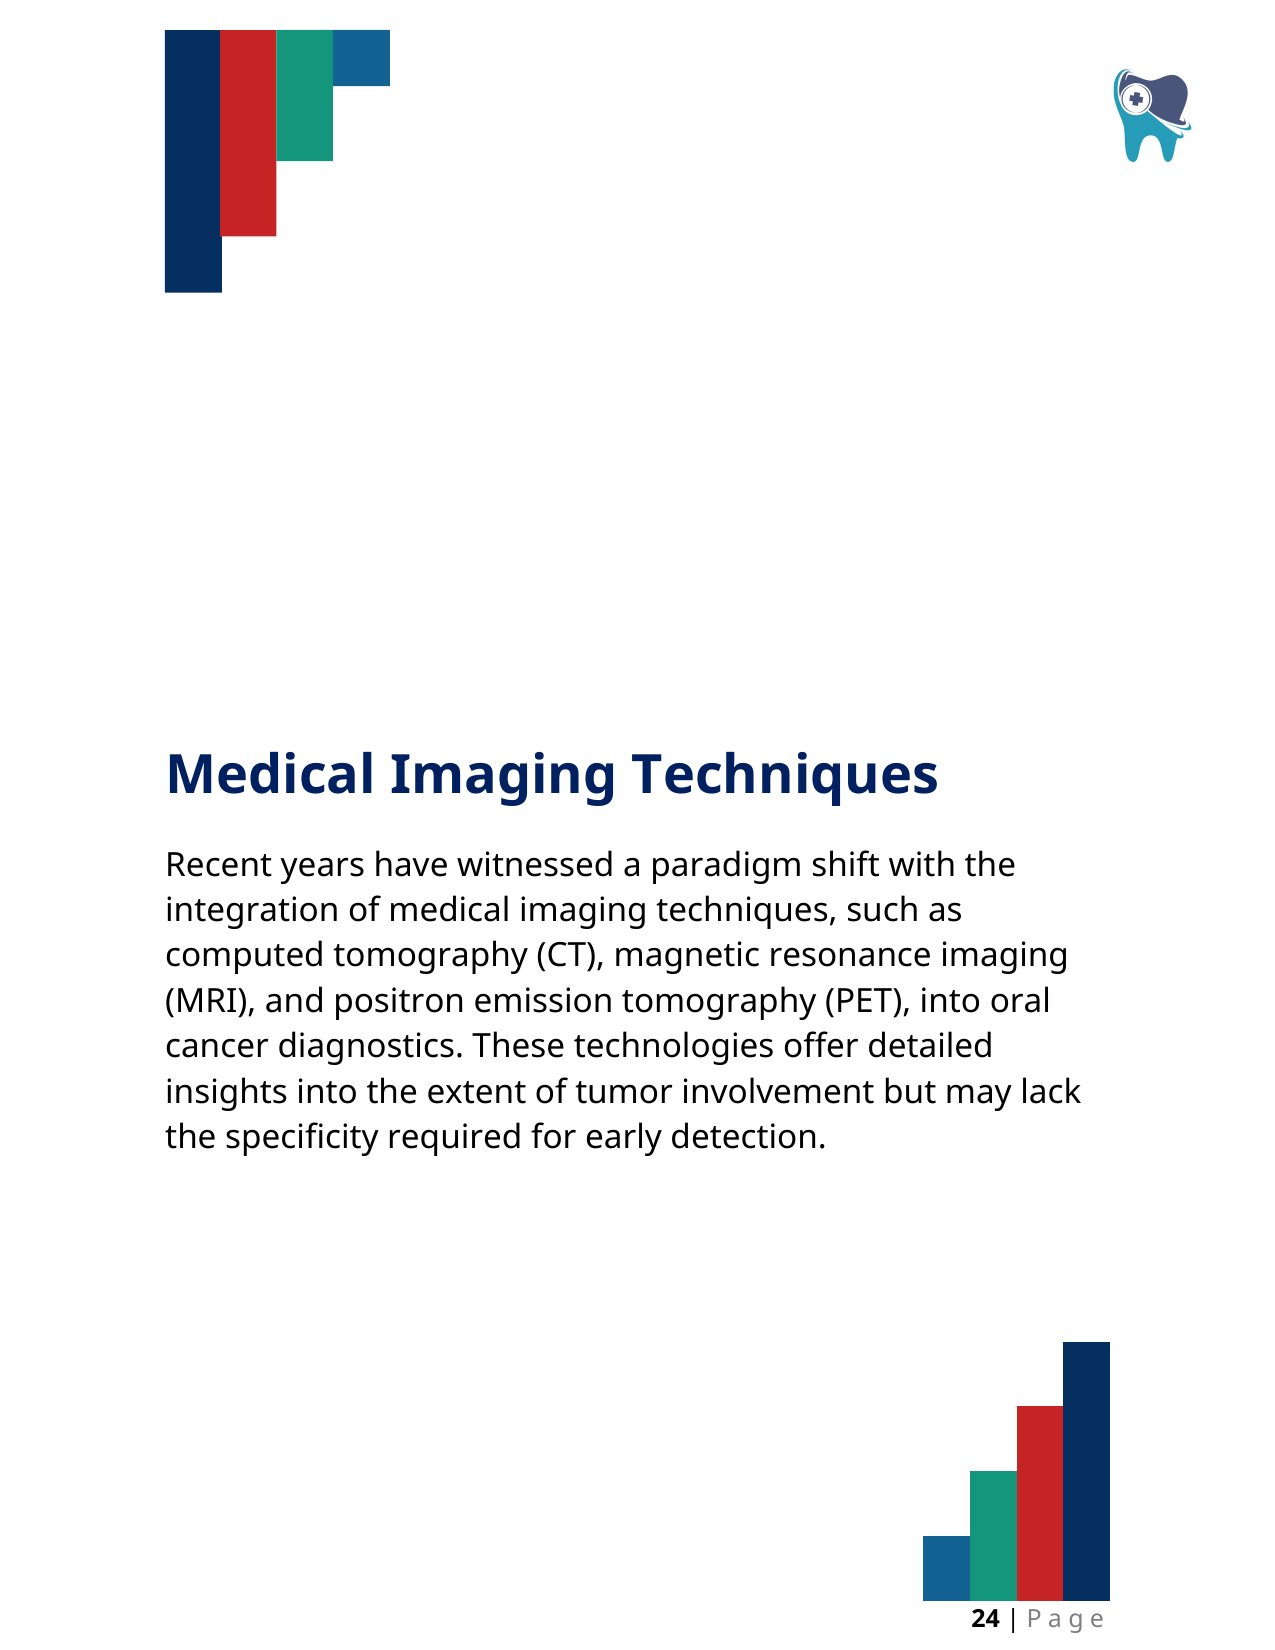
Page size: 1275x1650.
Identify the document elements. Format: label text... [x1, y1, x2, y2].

picture [1066, 30, 1239, 202]
text Recent years have witnessed a paradigm shift with the integration of medical imaging techniques, such as computed tomography (CT), magnetic resonance imaging (MRI), and positron emission tomography (PET), into oral cancer diagnostics. These technologies offer detailed insights into the extent of tumor involvement but may lack the specificity required for early detection. [165, 840, 1110, 1158]
text Medical Imaging Techniques [165, 735, 1110, 809]
